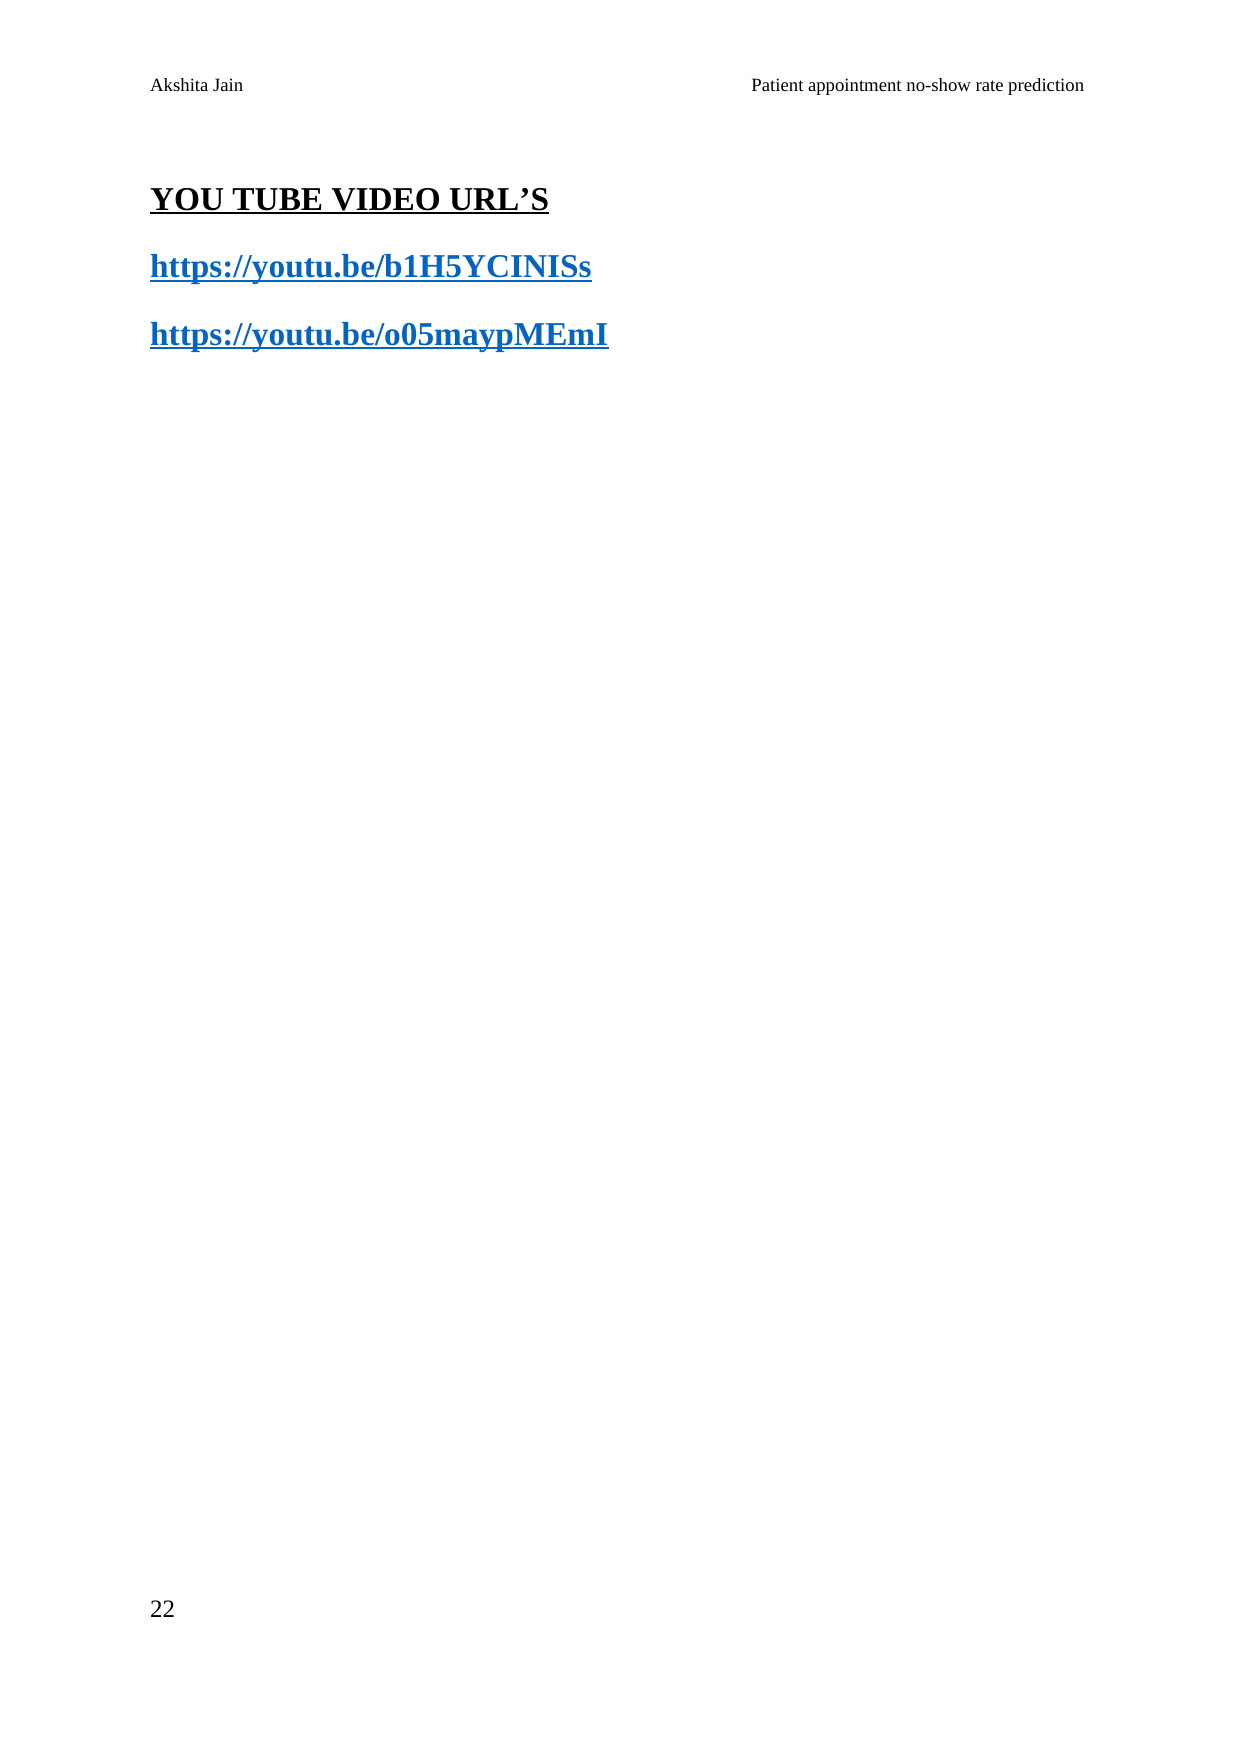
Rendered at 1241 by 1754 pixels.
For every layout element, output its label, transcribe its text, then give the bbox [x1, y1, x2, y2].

subtitle https://youtu.be/b1H5YCINISs [150, 247, 1090, 285]
subtitle https://youtu.be/o05maypMEmI [150, 314, 1090, 352]
subtitle YOU TUBE VIDEO URL’S [150, 179, 1090, 217]
